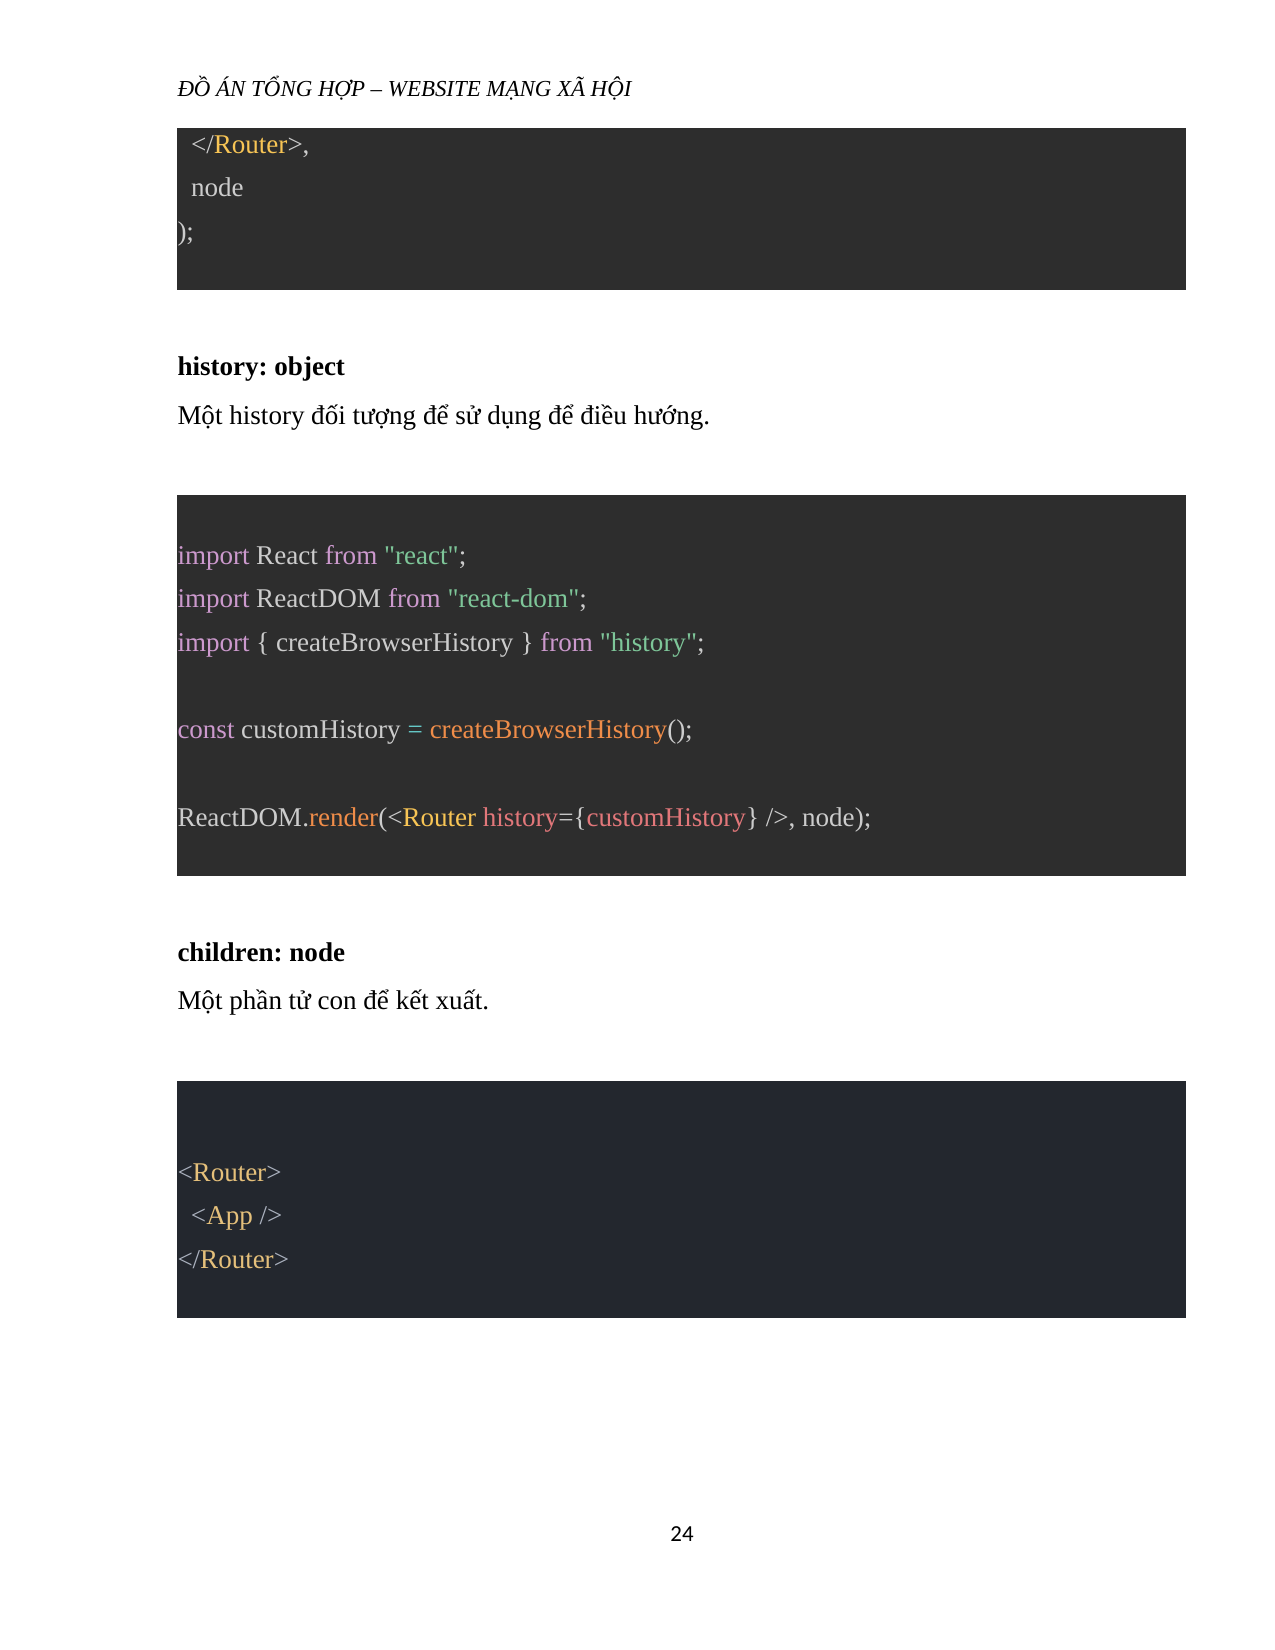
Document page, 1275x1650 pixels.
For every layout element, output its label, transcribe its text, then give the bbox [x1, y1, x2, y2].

text const customHistory = createBrowserHistory(); [177, 713, 1186, 744]
text </Router> [177, 1243, 1186, 1274]
text ReactDOM.render(<Router history={customHistory} />, node); [177, 801, 1186, 832]
text </Router>, [177, 128, 1186, 159]
text Một phần tử con để kết xuất. [177, 984, 1186, 1016]
text import ReactDOM from "react-dom"; [177, 582, 1186, 614]
text ); [177, 215, 1186, 246]
text history: object [177, 351, 1186, 382]
text import React from "react"; [177, 539, 1186, 570]
text node [177, 171, 1186, 202]
text Một history đối tượng để sử dụng để điều hướng. [177, 399, 1186, 430]
text <Router> [177, 1124, 1186, 1187]
text <App /> [177, 1199, 1186, 1231]
text children: node [177, 936, 1186, 967]
text import { createBrowserHistory } from "history"; [177, 626, 1186, 657]
